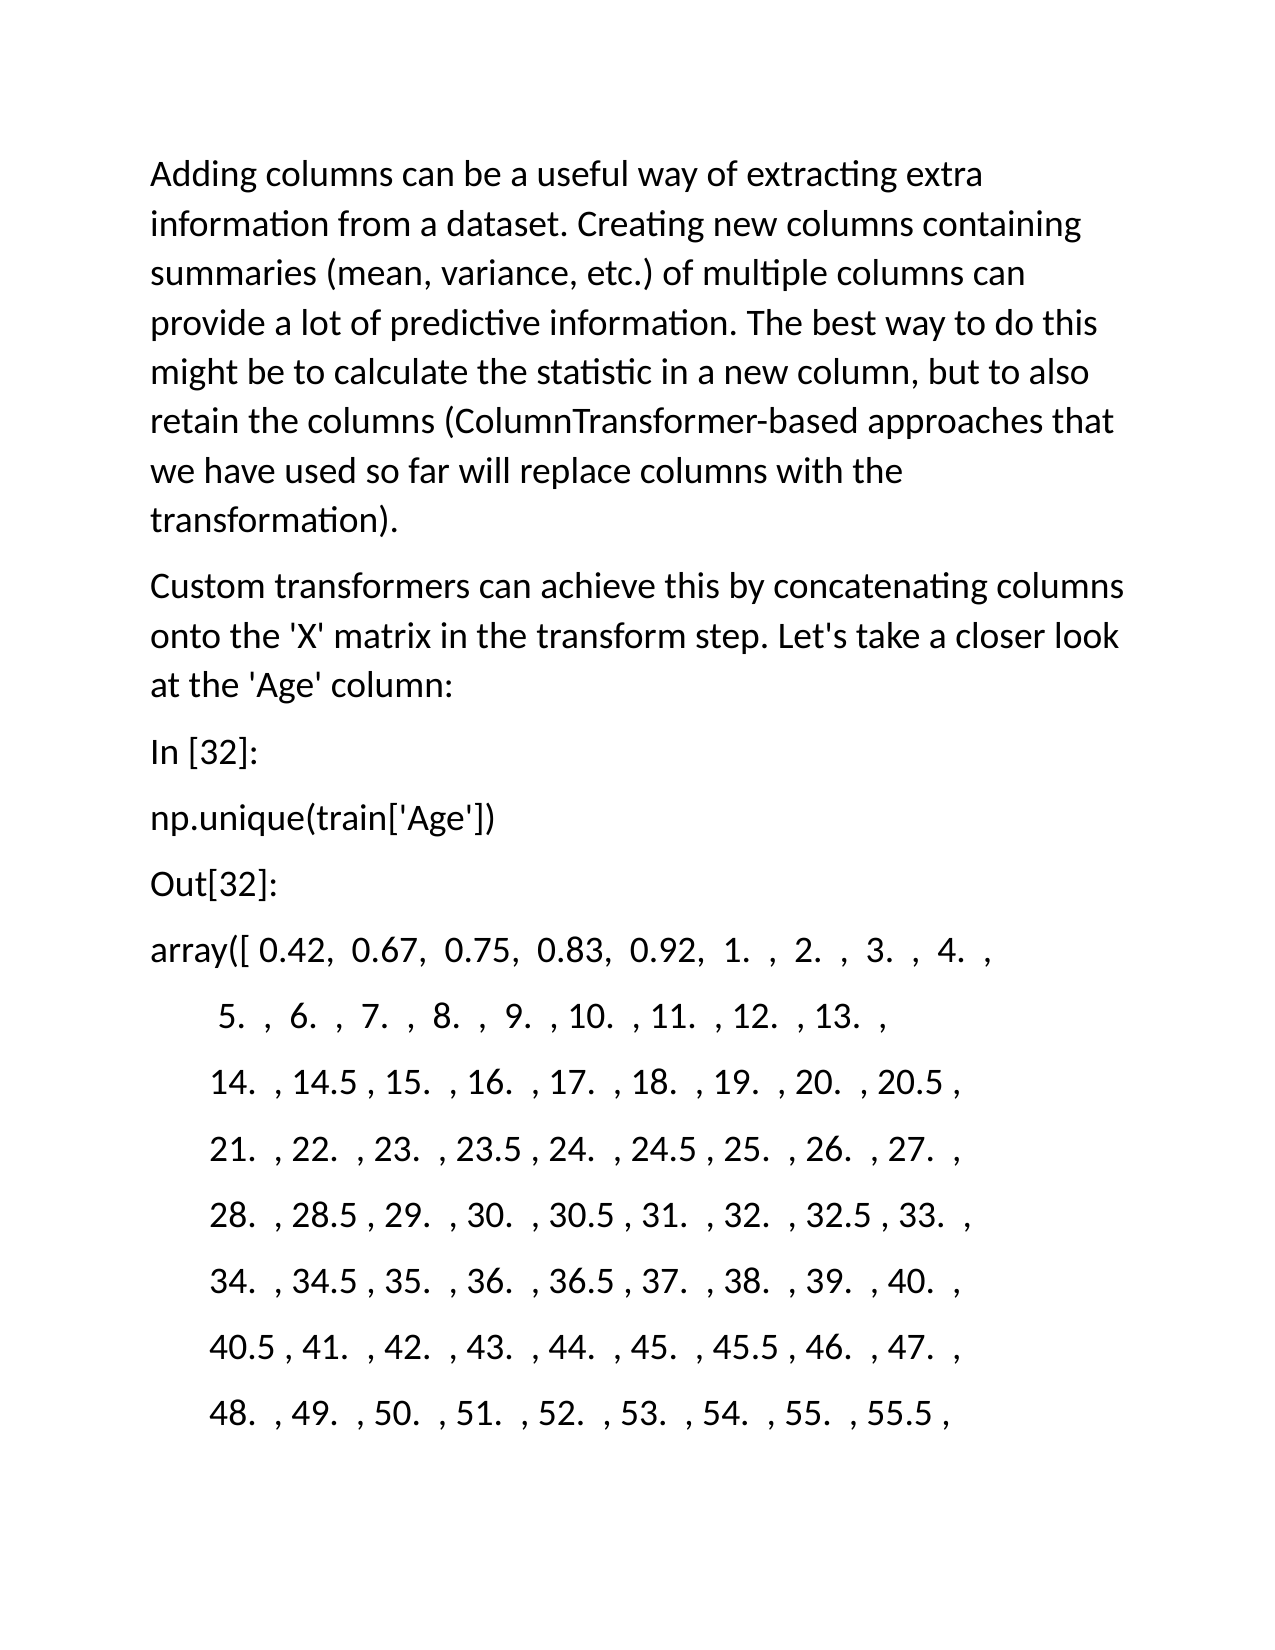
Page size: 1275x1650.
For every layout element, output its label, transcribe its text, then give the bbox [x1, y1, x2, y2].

text 28. , 28.5 , 29. , 30. , 30.5 , 31. , 32. , 32.5 , 33. , [150, 1191, 1125, 1236]
text In [32]: [150, 728, 1125, 773]
text np.unique(train['Age']) [150, 794, 1125, 839]
text array([ 0.42, 0.67, 0.75, 0.83, 0.92, 1. , 2. , 3. , 4. , [150, 926, 1125, 972]
text 48. , 49. , 50. , 51. , 52. , 53. , 54. , 55. , 55.5 , [150, 1389, 1125, 1435]
text 40.5 , 41. , 42. , 43. , 44. , 45. , 45.5 , 46. , 47. , [150, 1323, 1125, 1369]
text Custom transformers can achieve this by concatenating columns onto the 'X' matrix in the transform step. Let's take a closer look at the 'Age' column: [150, 562, 1125, 707]
text 21. , 22. , 23. , 23.5 , 24. , 24.5 , 25. , 26. , 27. , [150, 1124, 1125, 1170]
text 5. , 6. , 7. , 8. , 9. , 10. , 11. , 12. , 13. , [150, 992, 1125, 1038]
text Adding columns can be a useful way of extracting extra information from a dataset. Creating new columns containing summaries (mean, variance, etc.) of multiple columns can provide a lot of predictive information. The best way to do this might be to calculate the statistic in a new column, but to also retain the columns (ColumnTransformer-based approaches that we have used so far will replace columns with the transformation). [150, 150, 1125, 542]
text 14. , 14.5 , 15. , 16. , 17. , 18. , 19. , 20. , 20.5 , [150, 1058, 1125, 1104]
text 34. , 34.5 , 35. , 36. , 36.5 , 37. , 38. , 39. , 40. , [150, 1257, 1125, 1303]
text Out[32]: [150, 860, 1125, 906]
